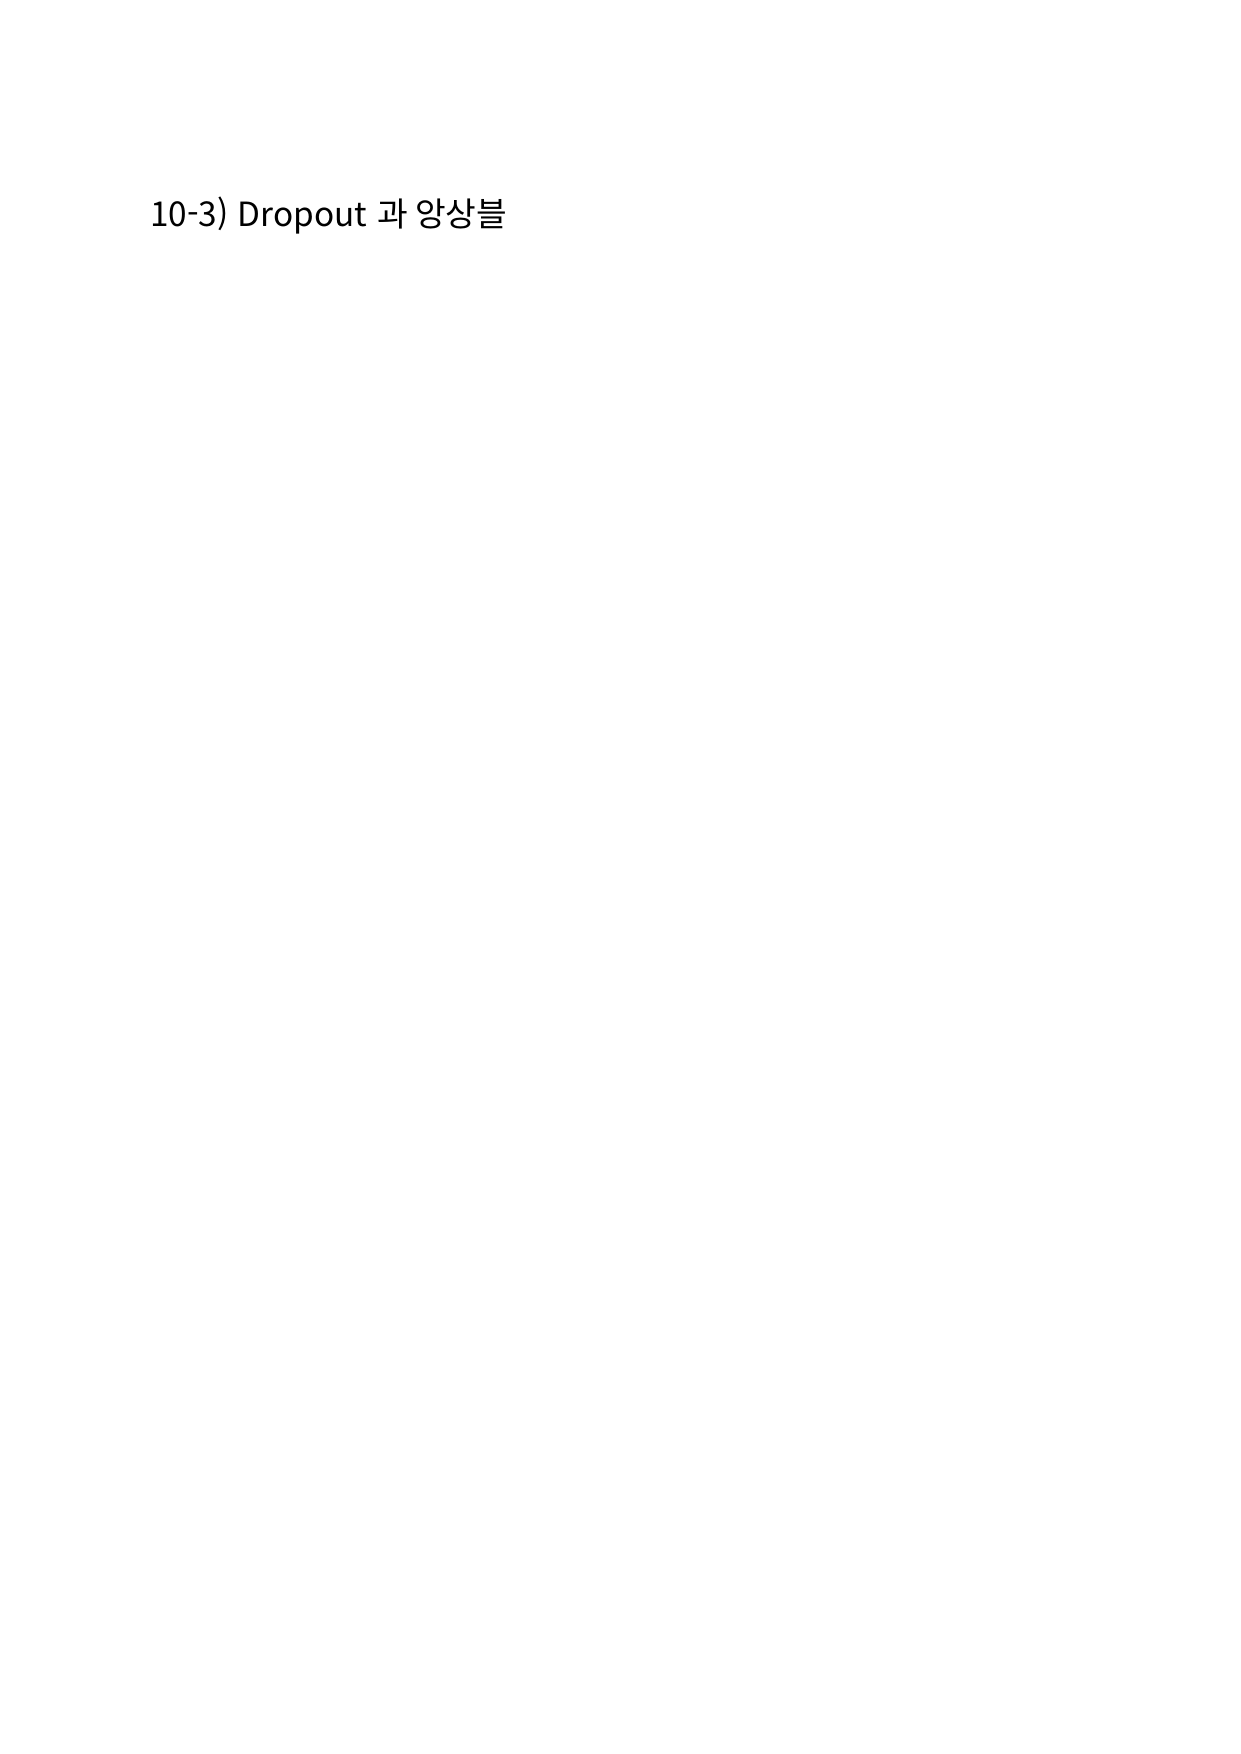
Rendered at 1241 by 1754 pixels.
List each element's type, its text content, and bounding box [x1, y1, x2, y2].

subtitle 10-3) Dropout 과 앙상블 [150, 187, 1090, 236]
